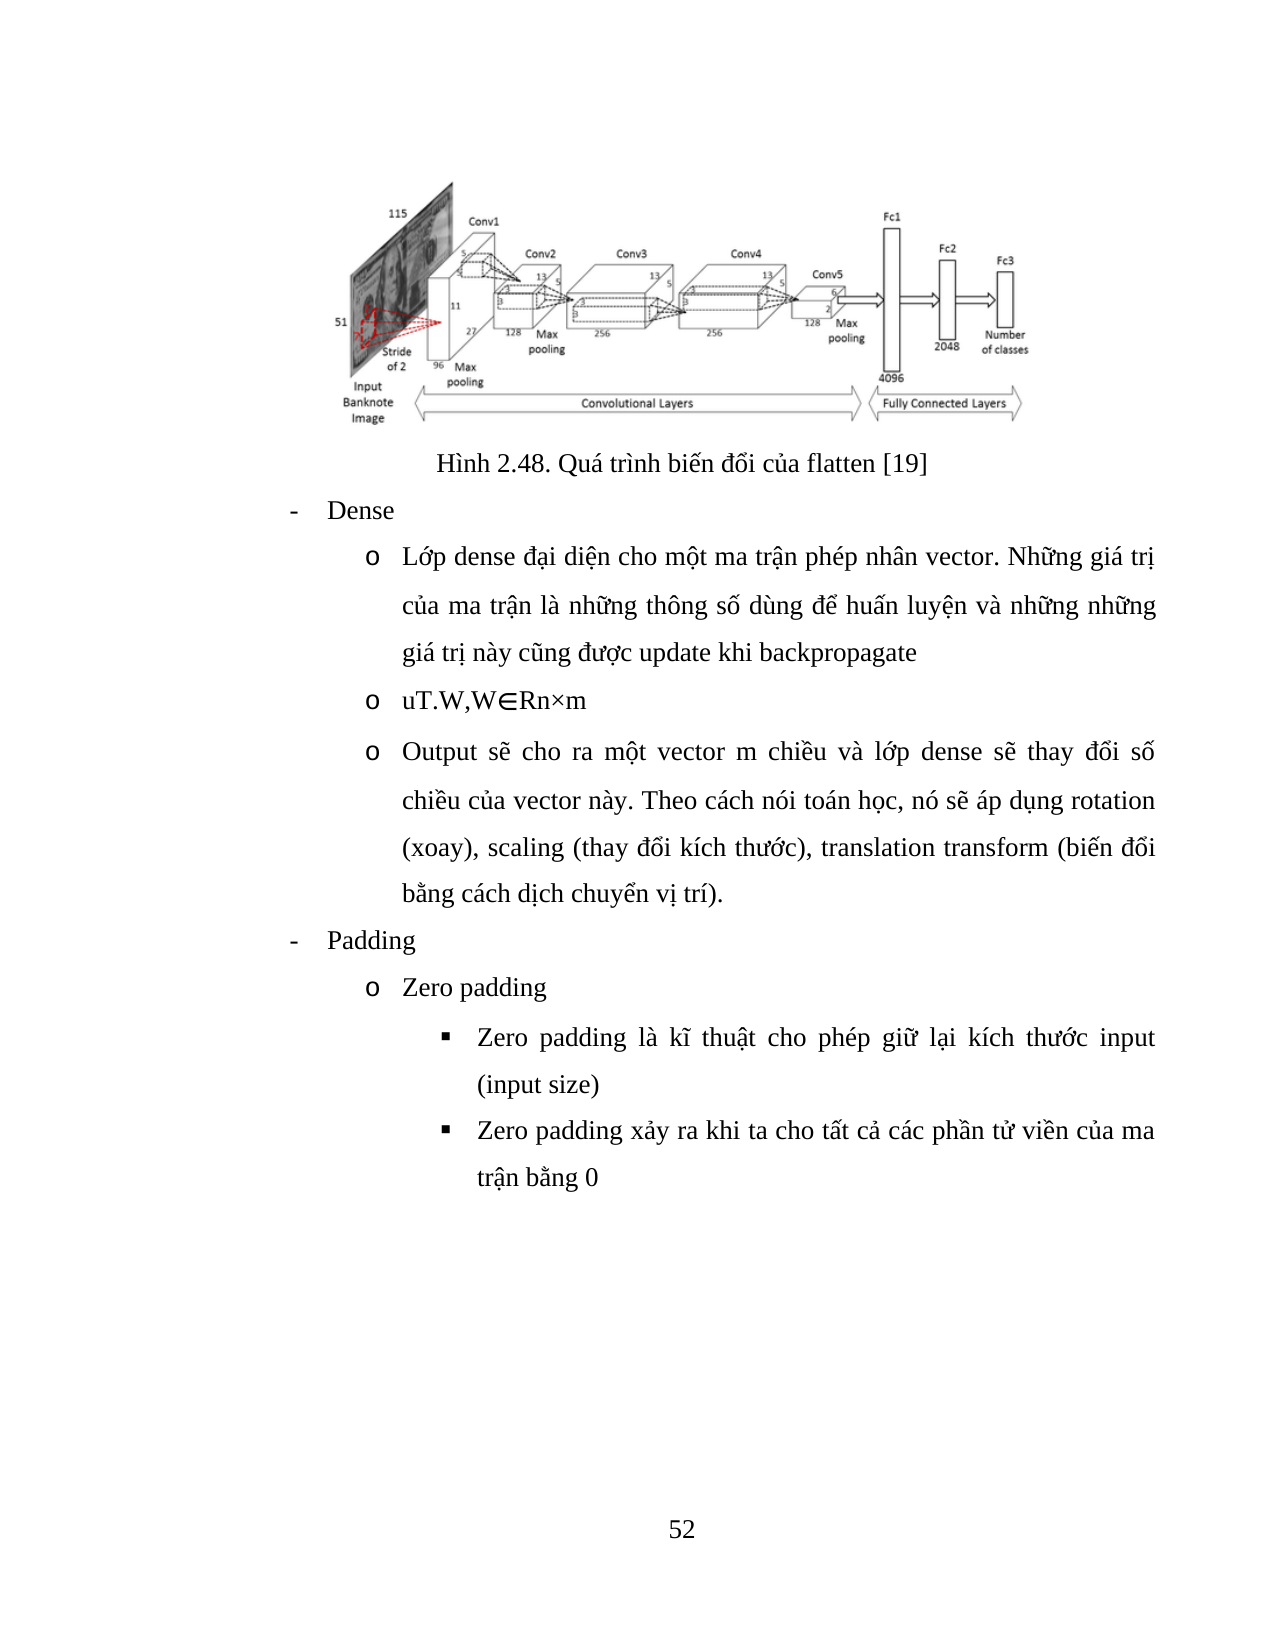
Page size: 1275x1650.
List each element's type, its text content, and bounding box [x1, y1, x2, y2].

list uT.W,W∈Rn×m [364, 683, 1157, 718]
picture [331, 177, 1032, 432]
list Output sẽ cho ra một vector m chiều và lớp dense sẽ thay đổi số chiều của vector này. Theo cách nói toán học, nó sẽ áp dụng rotation (xoay), scaling (thay đổi kích thước), translation transform (biến đổi bằng cách dịch chuyển vị trí). [364, 735, 1157, 909]
list Zero padding [364, 971, 1157, 1004]
list Padding [289, 924, 1157, 955]
list Zero padding là kĩ thuật cho phép giữ lại kích thước input (input size) [439, 1021, 1157, 1099]
list Lớp dense đại diện cho một ma trận phép nhân vector. Những giá trị của ma trận là những thông số dùng để huấn luyện và những những giá trị này cũng được update khi backpropagate [364, 540, 1157, 667]
list Dense [289, 494, 1157, 525]
text Hình 2.46. Quá trình biến đổi của flatten [207, 447, 1157, 478]
list Zero padding xảy ra khi ta cho tất cả các phần tử viền của ma trận bằng 0 [439, 1114, 1157, 1192]
